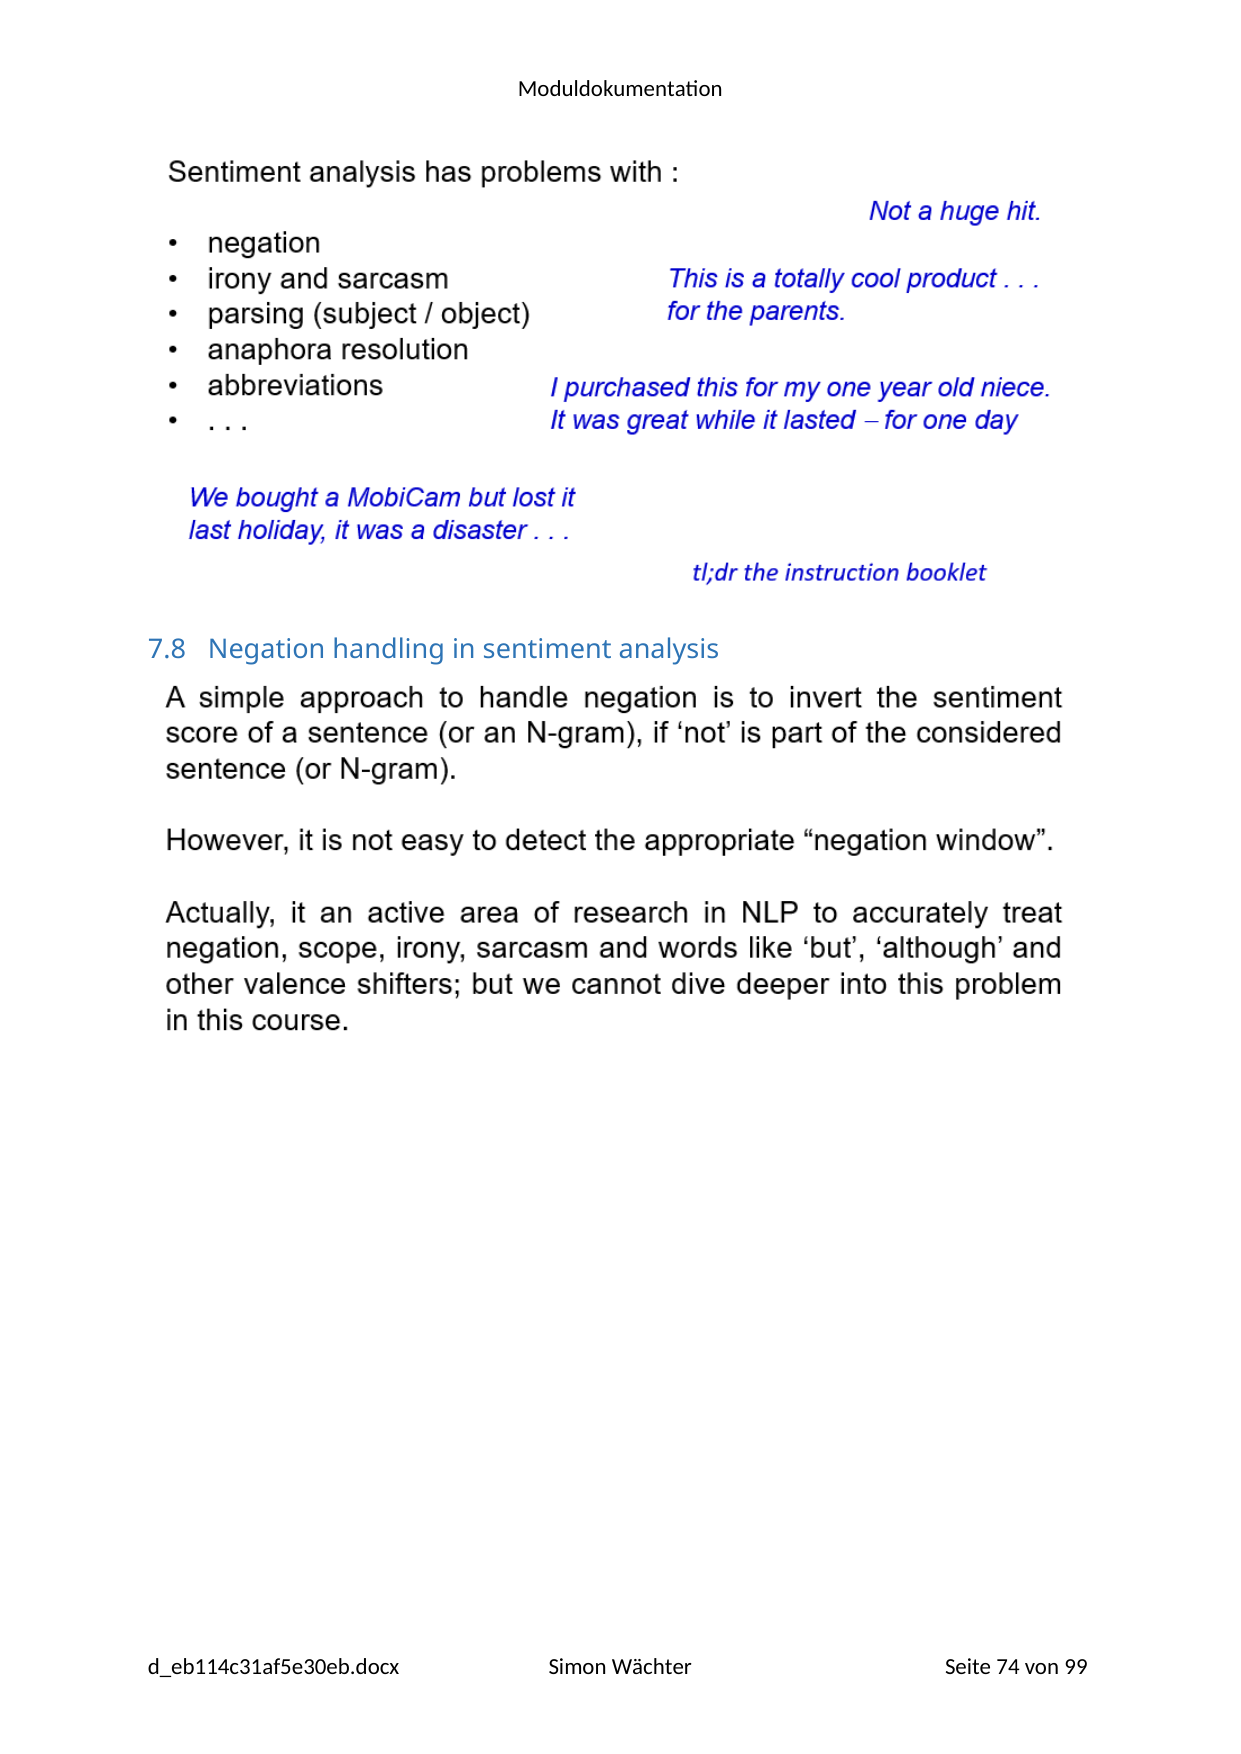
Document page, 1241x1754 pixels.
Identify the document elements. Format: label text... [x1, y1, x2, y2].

picture [147, 147, 1093, 611]
picture [147, 669, 1093, 1054]
subtitle Negation handling in sentiment analysis [148, 629, 1093, 666]
